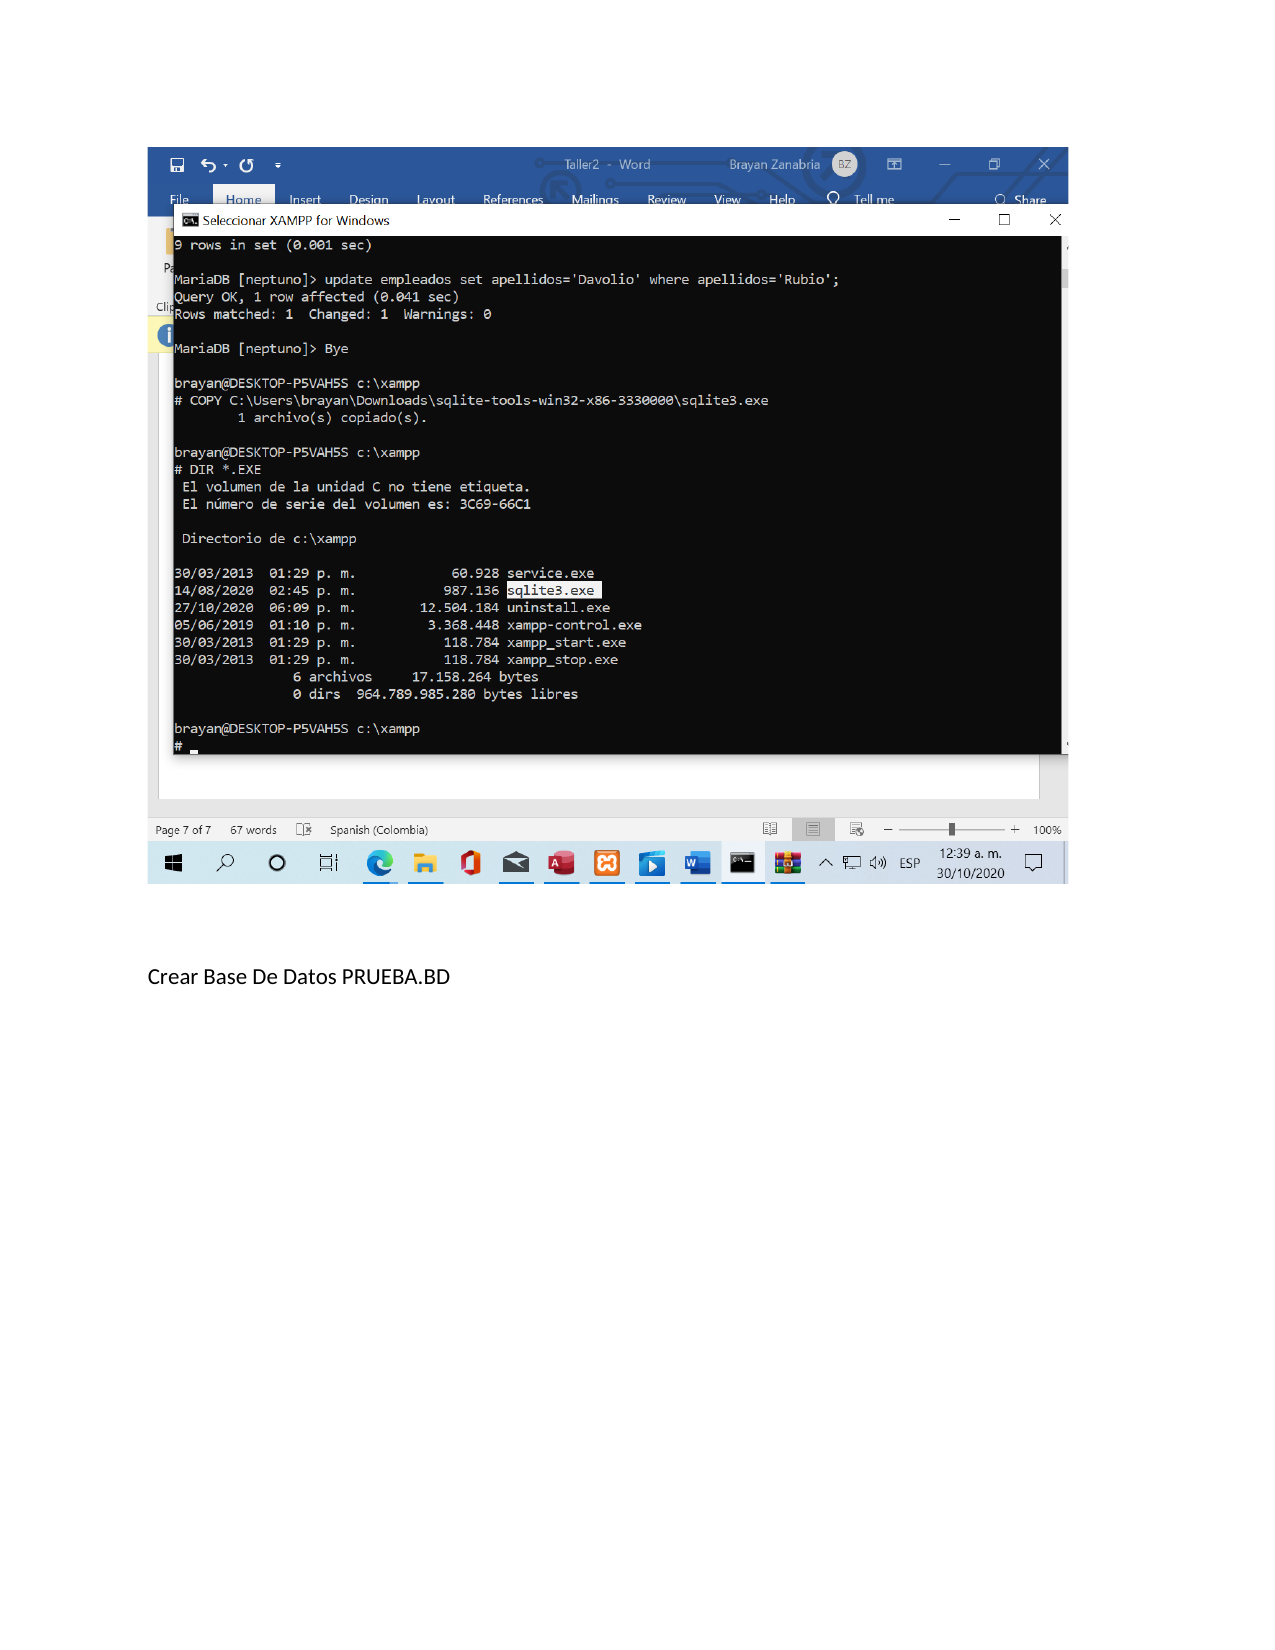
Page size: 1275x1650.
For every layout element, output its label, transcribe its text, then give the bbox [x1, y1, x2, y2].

text Crear Base De Datos PRUEBA.BD [148, 962, 1127, 990]
picture [147, 147, 1069, 884]
